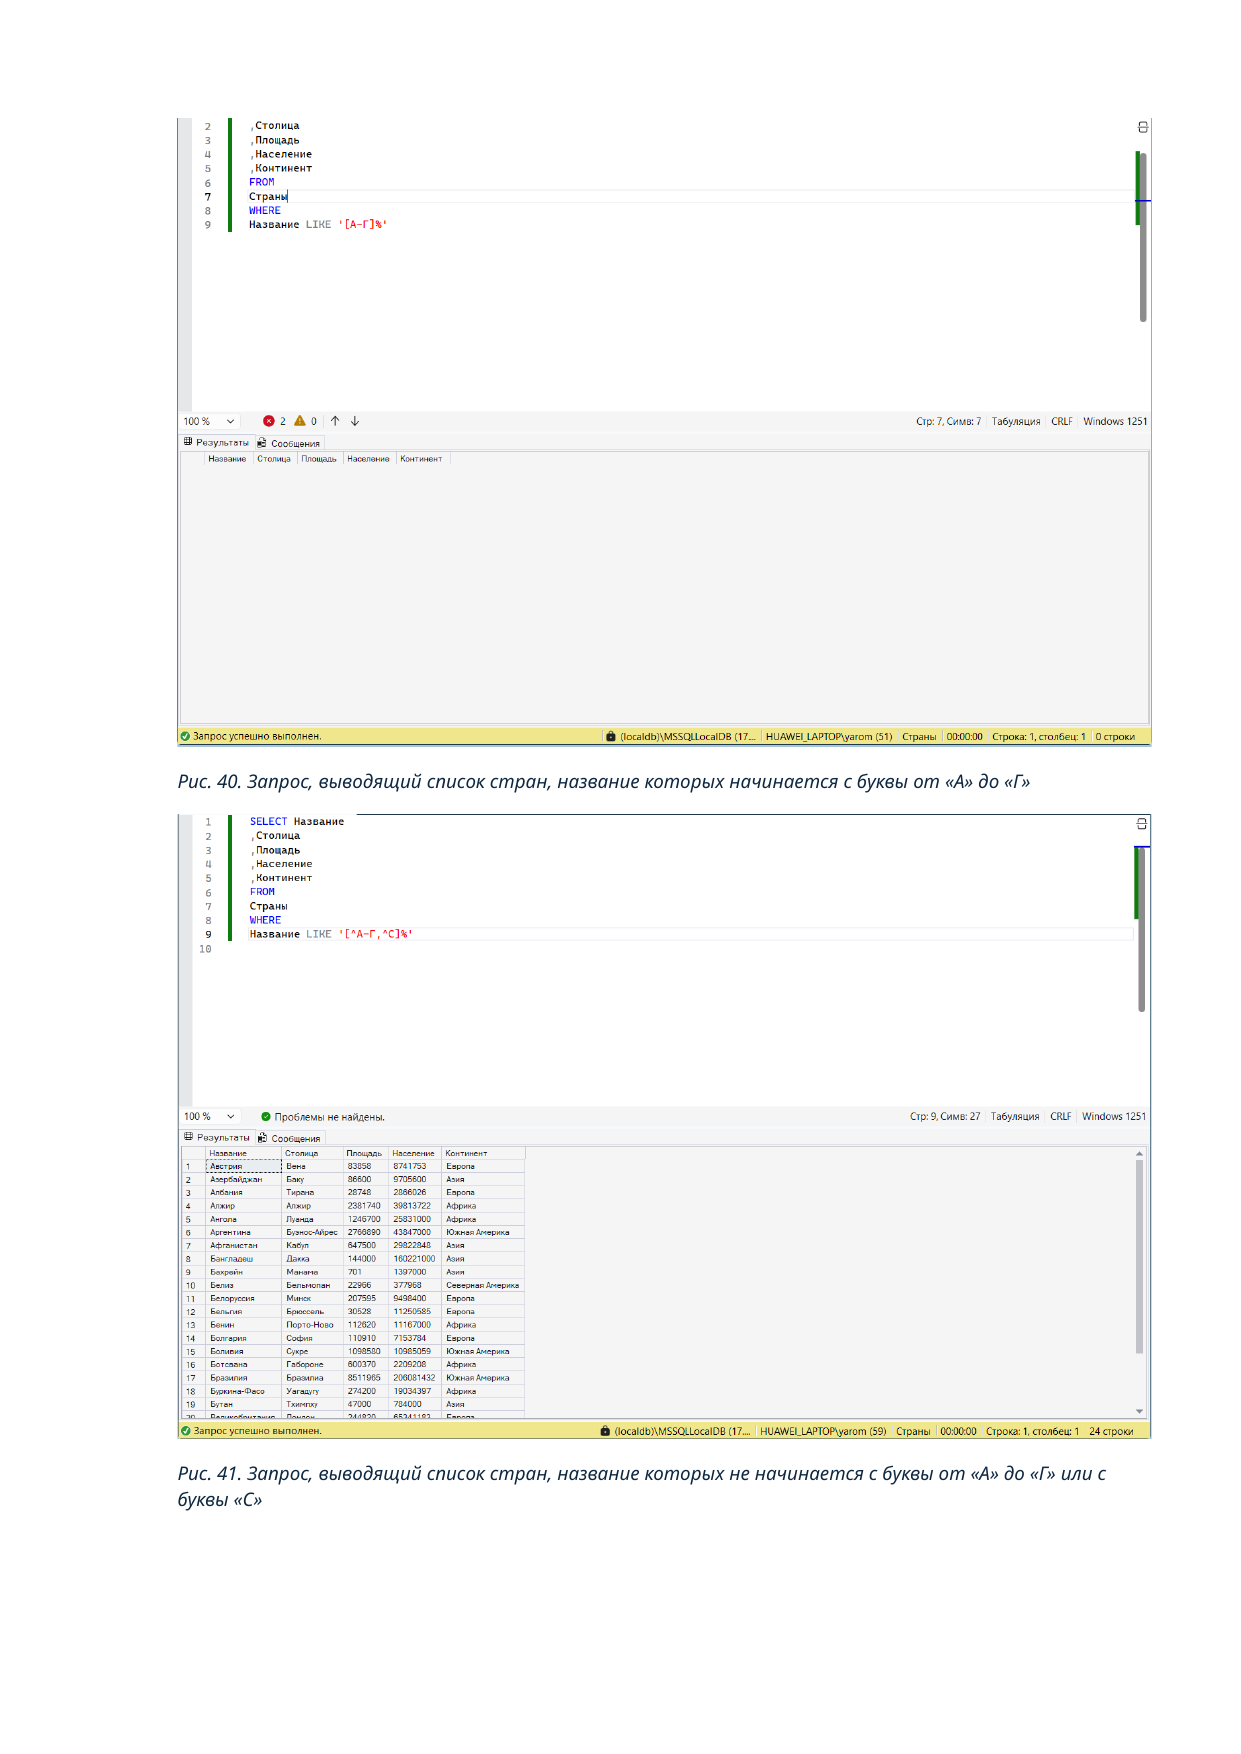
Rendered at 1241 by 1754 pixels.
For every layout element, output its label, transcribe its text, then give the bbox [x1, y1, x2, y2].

picture [177, 814, 1152, 1439]
picture [177, 118, 1152, 747]
